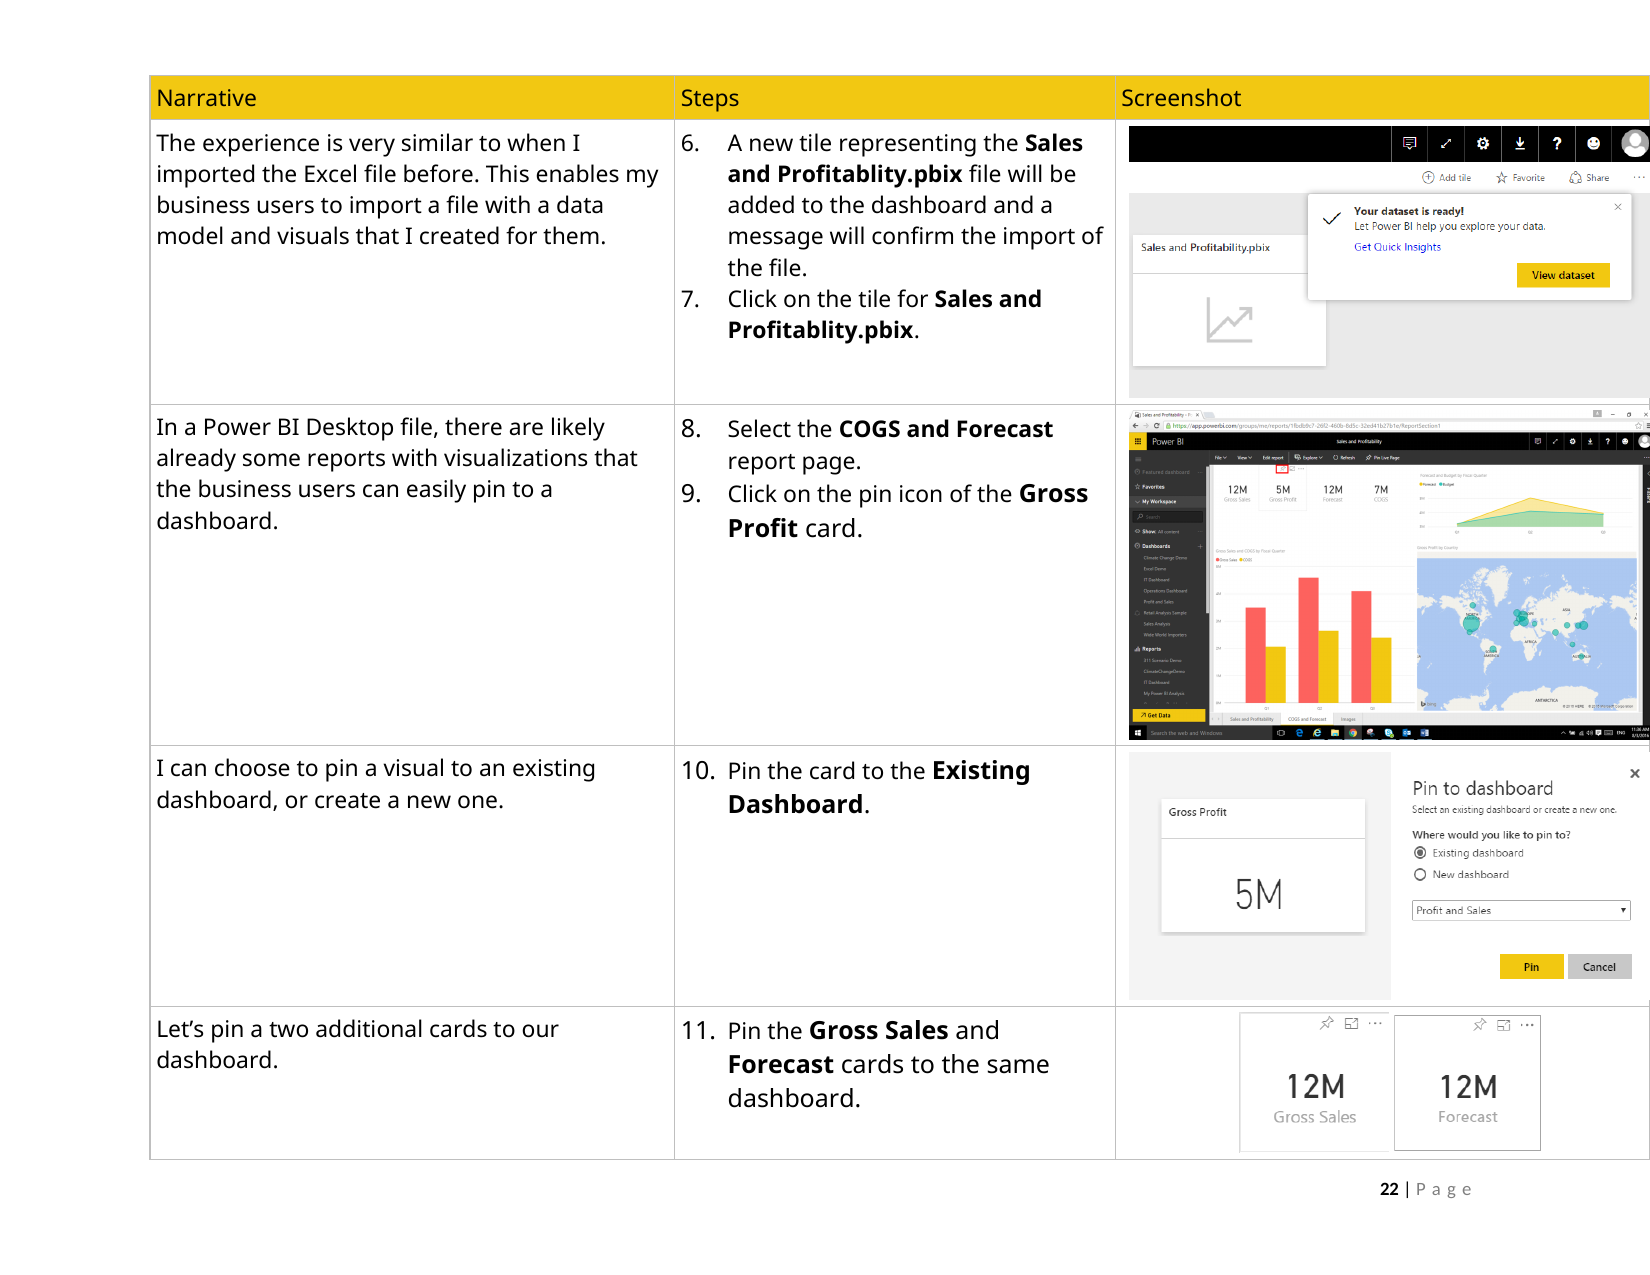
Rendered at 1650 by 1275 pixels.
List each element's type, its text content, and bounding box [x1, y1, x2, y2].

picture [1129, 752, 1650, 1000]
table_cell Let’s pin a two additional cards to our dashboard. [151, 1007, 674, 1159]
picture [1239, 1012, 1389, 1153]
table_header Narrative [151, 76, 674, 119]
table_cell I can choose to pin a visual to an existing dashboard, or create a new one. [151, 746, 674, 1006]
table_cell Pin the card to the Existing Dashboard. [675, 746, 1115, 1006]
table_cell [1116, 746, 1649, 1006]
table_cell The experience is very similar to when I imported the Excel file before. This enables my business users to import a file with a data model and visuals that I created for them. [151, 120, 674, 404]
picture [1394, 1015, 1545, 1153]
picture [1129, 126, 1650, 398]
table_cell [1116, 1007, 1649, 1159]
table_cell A new tile representing the Sales and Profitablity.pbix file will be added to the dashboard and a message will confirm the import of the file. Click on the tile for Sales and Profitablity.pbix. [675, 120, 1115, 404]
table_header Steps [675, 76, 1115, 119]
table_cell Pin the Gross Sales and Forecast cards to the same dashboard. [675, 1007, 1115, 1159]
table_cell Select the COGS and Forecast report page. Click on the pin icon of the Gross Profit card. [675, 405, 1115, 745]
table_header Screenshot [1116, 76, 1649, 119]
picture [1129, 410, 1650, 740]
table_cell [1116, 405, 1649, 745]
table_cell In a Power BI Desktop file, there are likely already some reports with visualizations that the business users can easily pin to a dashboard. [151, 405, 674, 745]
table_cell [1116, 120, 1649, 404]
